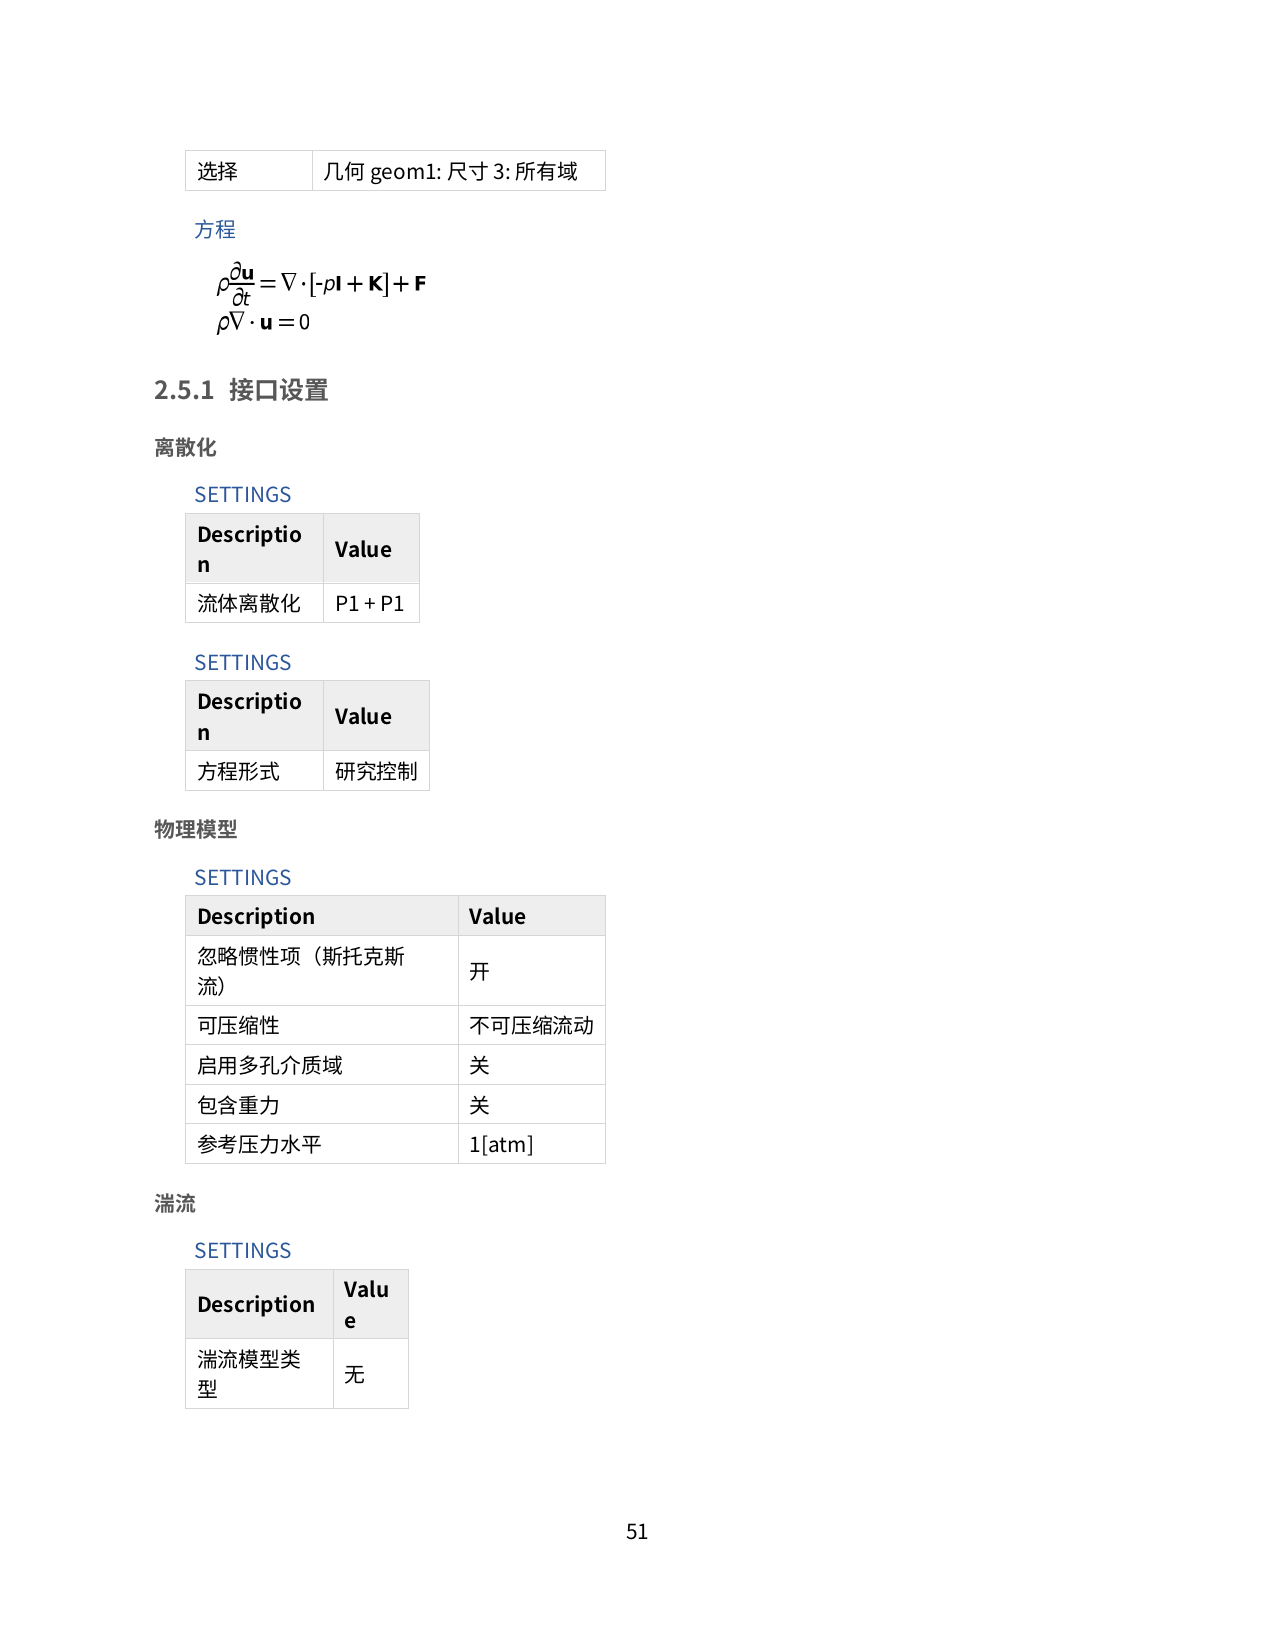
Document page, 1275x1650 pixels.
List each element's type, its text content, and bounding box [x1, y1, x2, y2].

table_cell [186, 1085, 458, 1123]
subtitle 物理模型 [154, 814, 1087, 844]
text Settings [194, 1234, 1087, 1264]
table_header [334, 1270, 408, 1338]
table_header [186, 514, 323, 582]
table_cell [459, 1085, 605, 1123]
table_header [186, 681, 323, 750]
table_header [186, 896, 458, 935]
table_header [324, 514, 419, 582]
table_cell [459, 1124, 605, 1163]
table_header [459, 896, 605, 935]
picture [215, 311, 309, 336]
text Settings [194, 478, 1087, 508]
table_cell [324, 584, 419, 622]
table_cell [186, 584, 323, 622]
picture [215, 260, 428, 307]
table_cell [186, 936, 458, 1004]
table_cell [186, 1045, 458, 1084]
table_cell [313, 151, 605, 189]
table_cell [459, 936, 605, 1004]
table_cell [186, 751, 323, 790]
subtitle 接口设置 [154, 371, 1087, 407]
subtitle 离散化 [154, 431, 1087, 461]
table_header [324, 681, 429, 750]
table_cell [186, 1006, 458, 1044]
text Settings [194, 861, 1087, 891]
subtitle 湍流 [154, 1187, 1087, 1217]
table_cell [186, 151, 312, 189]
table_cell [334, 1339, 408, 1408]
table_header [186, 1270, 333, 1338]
text Settings [194, 646, 1087, 676]
text 方程 [194, 213, 1087, 244]
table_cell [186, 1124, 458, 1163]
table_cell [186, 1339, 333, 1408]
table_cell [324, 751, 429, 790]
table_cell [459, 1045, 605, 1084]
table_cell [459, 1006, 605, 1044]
